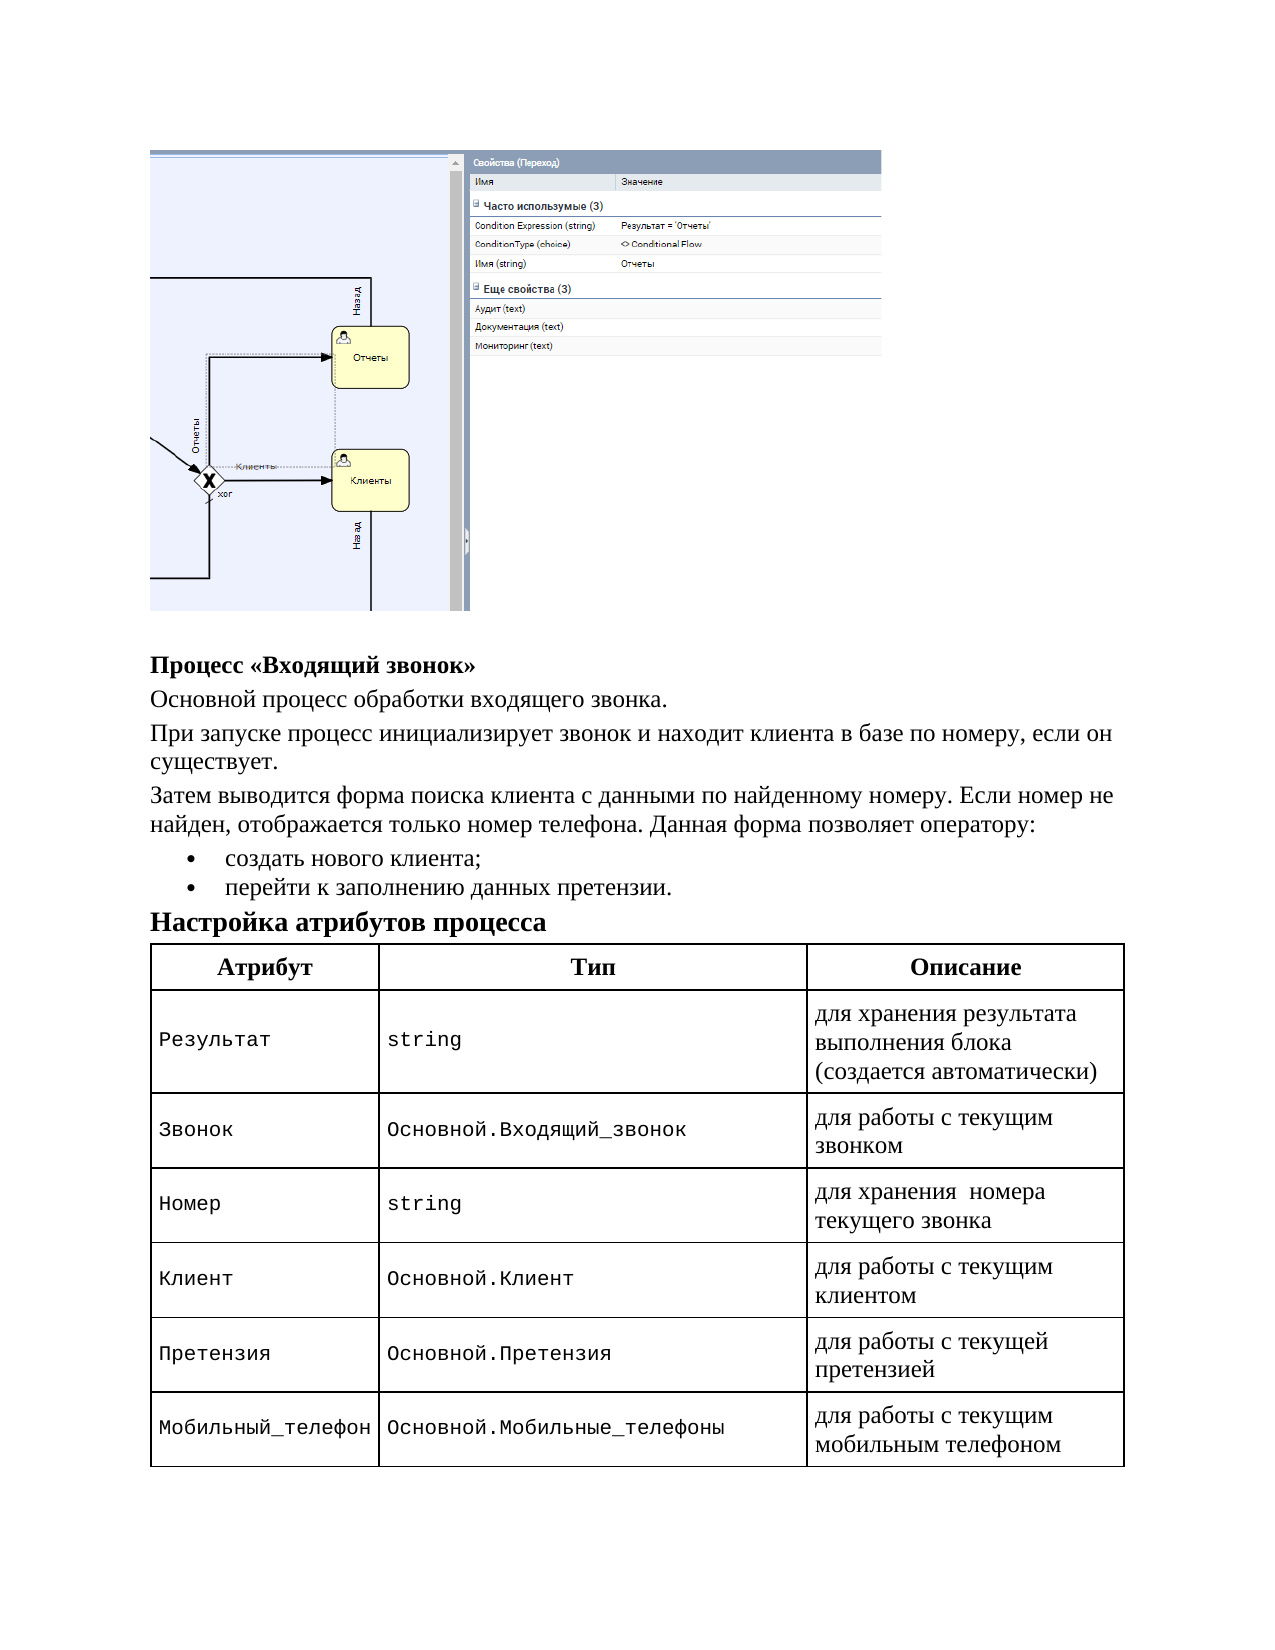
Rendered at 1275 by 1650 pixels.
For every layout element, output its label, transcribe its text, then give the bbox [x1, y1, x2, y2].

table_cell для работы с текущей претензией [808, 1318, 1123, 1391]
table_cell Клиент [152, 1243, 378, 1316]
table_cell Звонок [152, 1094, 378, 1167]
table_cell Основной.Мобильные_телефоны [380, 1393, 806, 1466]
text Процесс «Входящий звонок» [150, 650, 1125, 679]
table_header Тип [380, 945, 806, 989]
list перейти к заполнению данных претензии. [187, 872, 1125, 900]
table_cell string [380, 1169, 806, 1242]
table_cell для работы с текущим звонком [808, 1094, 1123, 1167]
table_cell для хранения результата выполнения блока (создается автоматически) [808, 991, 1123, 1092]
table_cell string [380, 991, 806, 1092]
text Основной процесс обработки входящего звонка. [150, 684, 1125, 712]
table_header Описание [808, 945, 1123, 989]
subtitle Настройка атрибутов процесса [150, 905, 1125, 938]
picture [150, 150, 882, 611]
table_cell Результат [152, 991, 378, 1092]
table_cell для работы с текущим клиентом [808, 1243, 1123, 1316]
list создать нового клиента; [187, 843, 1125, 872]
table_cell Основной.Входящий_звонок [380, 1094, 806, 1167]
table_cell Номер [152, 1169, 378, 1242]
table_cell Мобильный_телефон [152, 1393, 378, 1466]
table_cell для работы с текущим мобильным телефоном [808, 1393, 1123, 1466]
text При запуске процесс инициализирует звонок и находит клиента в базе по номеру, если он существует. [150, 718, 1125, 775]
text Затем выводится форма поиска клиента с данными по найденному номеру. Если номер не найден, отображается только номер телефона. Данная форма позволяет оператору: [150, 780, 1125, 838]
table_cell Претензия [152, 1318, 378, 1391]
table_cell Основной.Претензия [380, 1318, 806, 1391]
table_cell для хранения номера текущего звонка [808, 1169, 1123, 1242]
table_cell Основной.Клиент [380, 1243, 806, 1316]
table_header Атрибут [152, 945, 378, 989]
